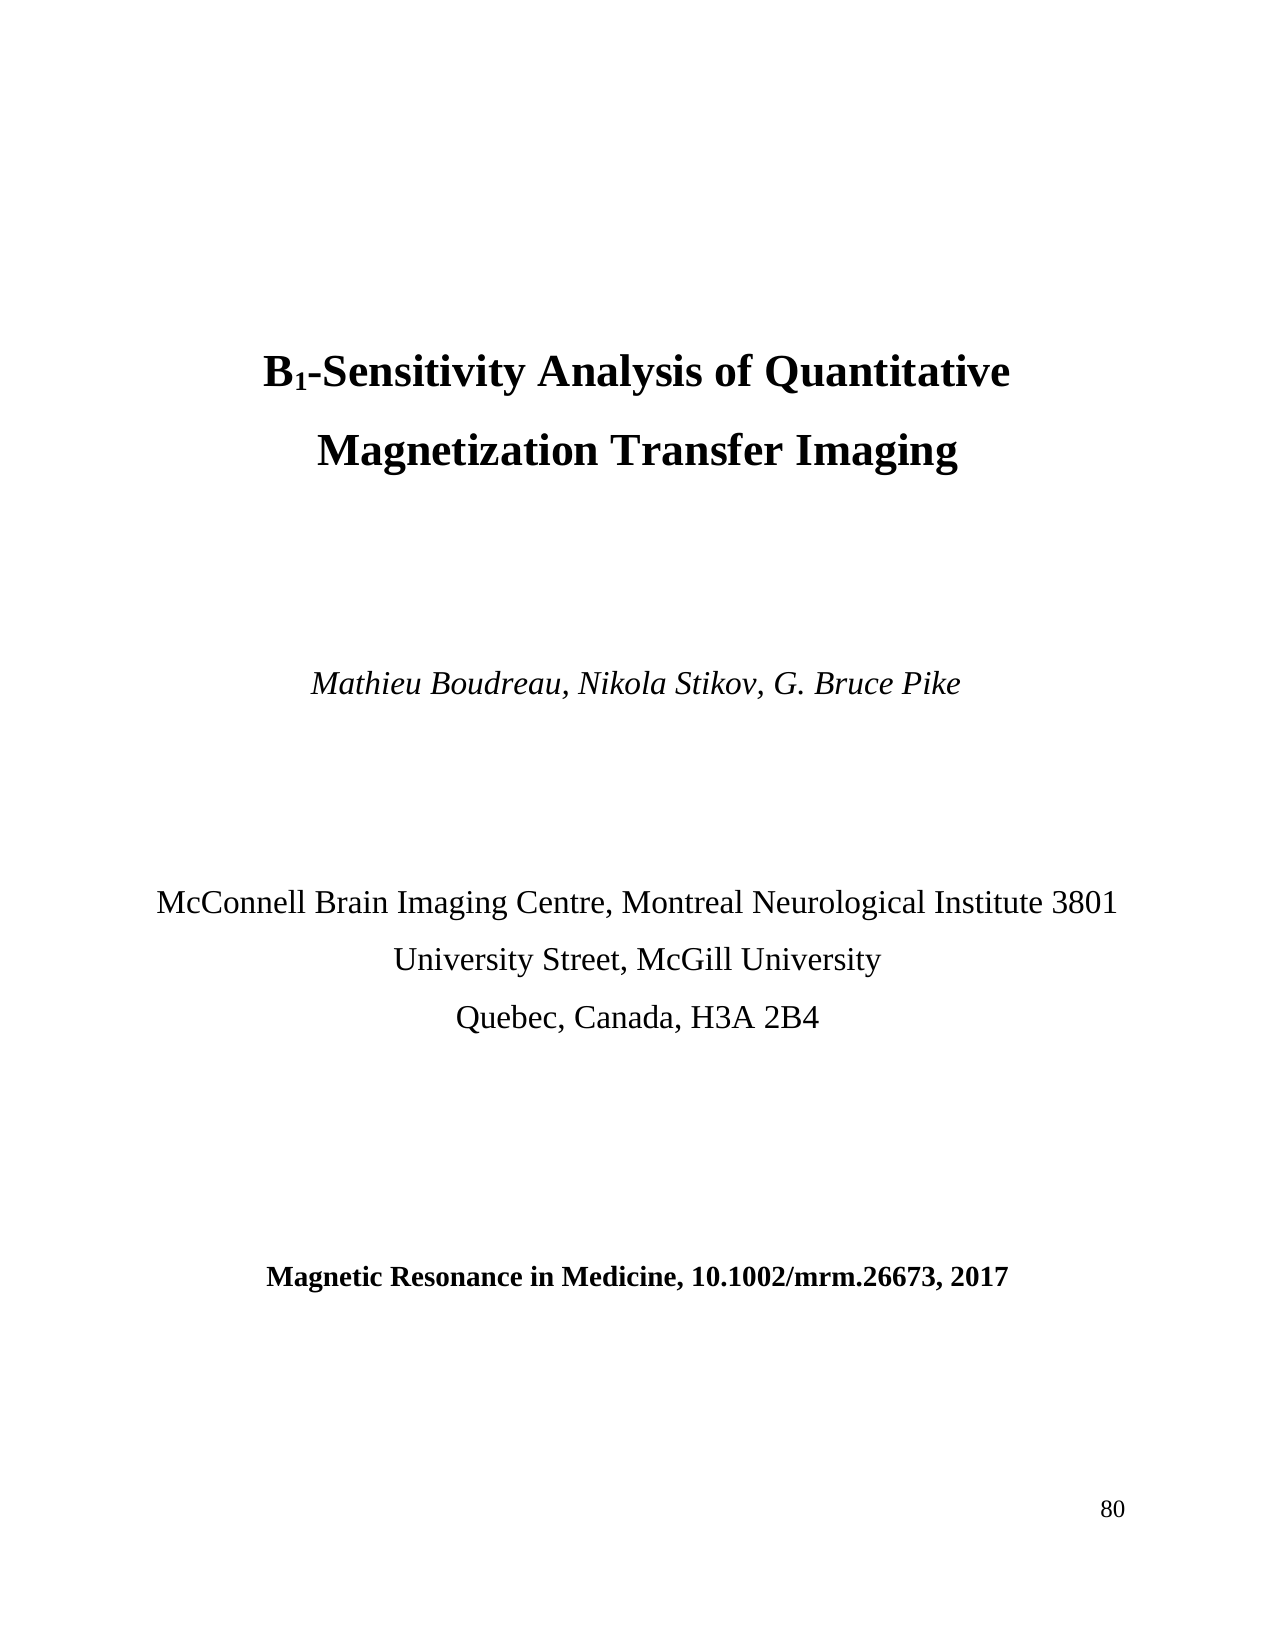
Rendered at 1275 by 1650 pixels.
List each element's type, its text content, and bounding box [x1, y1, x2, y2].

text Magnetic Resonance in Medicine, 10.1002/mrm.26673, 2017 [150, 1259, 1125, 1292]
text McConnell Brain Imaging Centre, Montreal Neurological Institute 3801 University Street, McGill University Quebec, Canada, H3A 2B4 [150, 882, 1125, 1035]
text Mathieu Boudreau, Nikola Stikov, G. Bruce Pike [150, 663, 1125, 701]
text B1-Sensitivity Analysis of Quantitative Magnetization Transfer Imaging [150, 344, 1125, 476]
